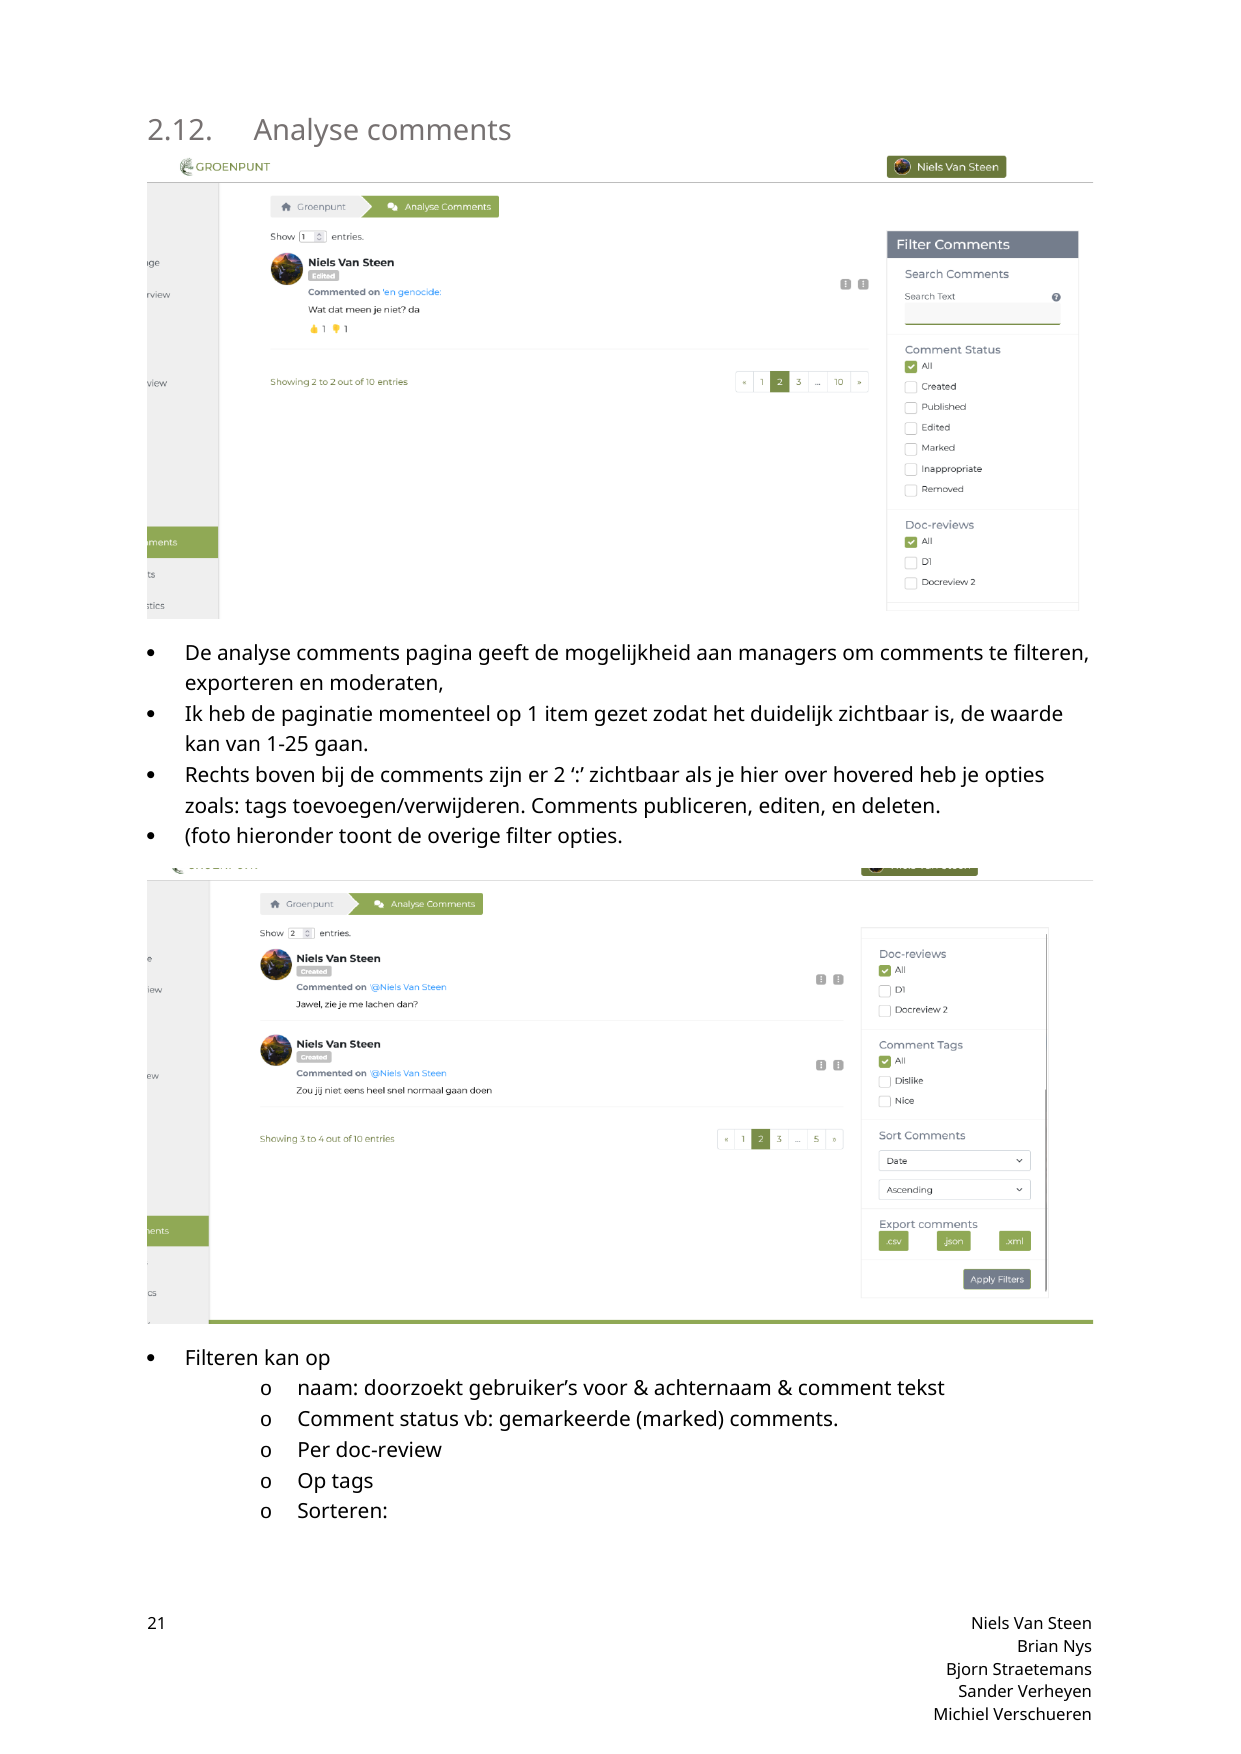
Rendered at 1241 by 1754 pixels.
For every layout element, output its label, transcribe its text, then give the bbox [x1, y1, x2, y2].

list Ik heb de paginatie momenteel op 1 item gezet zodat het duidelijk zichtbaar is, de waarde kan van 1-25 gaan. [147, 699, 1093, 758]
list De analyse comments pagina geeft de mogelijkheid aan managers om comments te filteren, exporteren en moderaten, [147, 638, 1093, 697]
list naam: doorzoekt gebruiker’s voor & achternaam & comment tekst [259, 1373, 1093, 1402]
subtitle Analyse comments [147, 109, 1093, 149]
list Op tags [259, 1466, 1093, 1494]
picture [147, 868, 1094, 1324]
list Rechts boven bij de comments zijn er 2 ‘:’ zichtbaar als je hier over hovered heb je opties zoals: tags toevoegen/verwijderen. Comments publiceren, editen, en deleten. [147, 760, 1093, 819]
list Comment status vb: gemarkeerde (marked) comments. [259, 1404, 1093, 1433]
list (foto hieronder toont de overige filter opties. [147, 821, 1093, 850]
list Filteren kan op [147, 1343, 1093, 1371]
picture [147, 152, 1094, 619]
list Sorteren: [259, 1496, 1093, 1525]
list Per doc-review [259, 1435, 1093, 1463]
